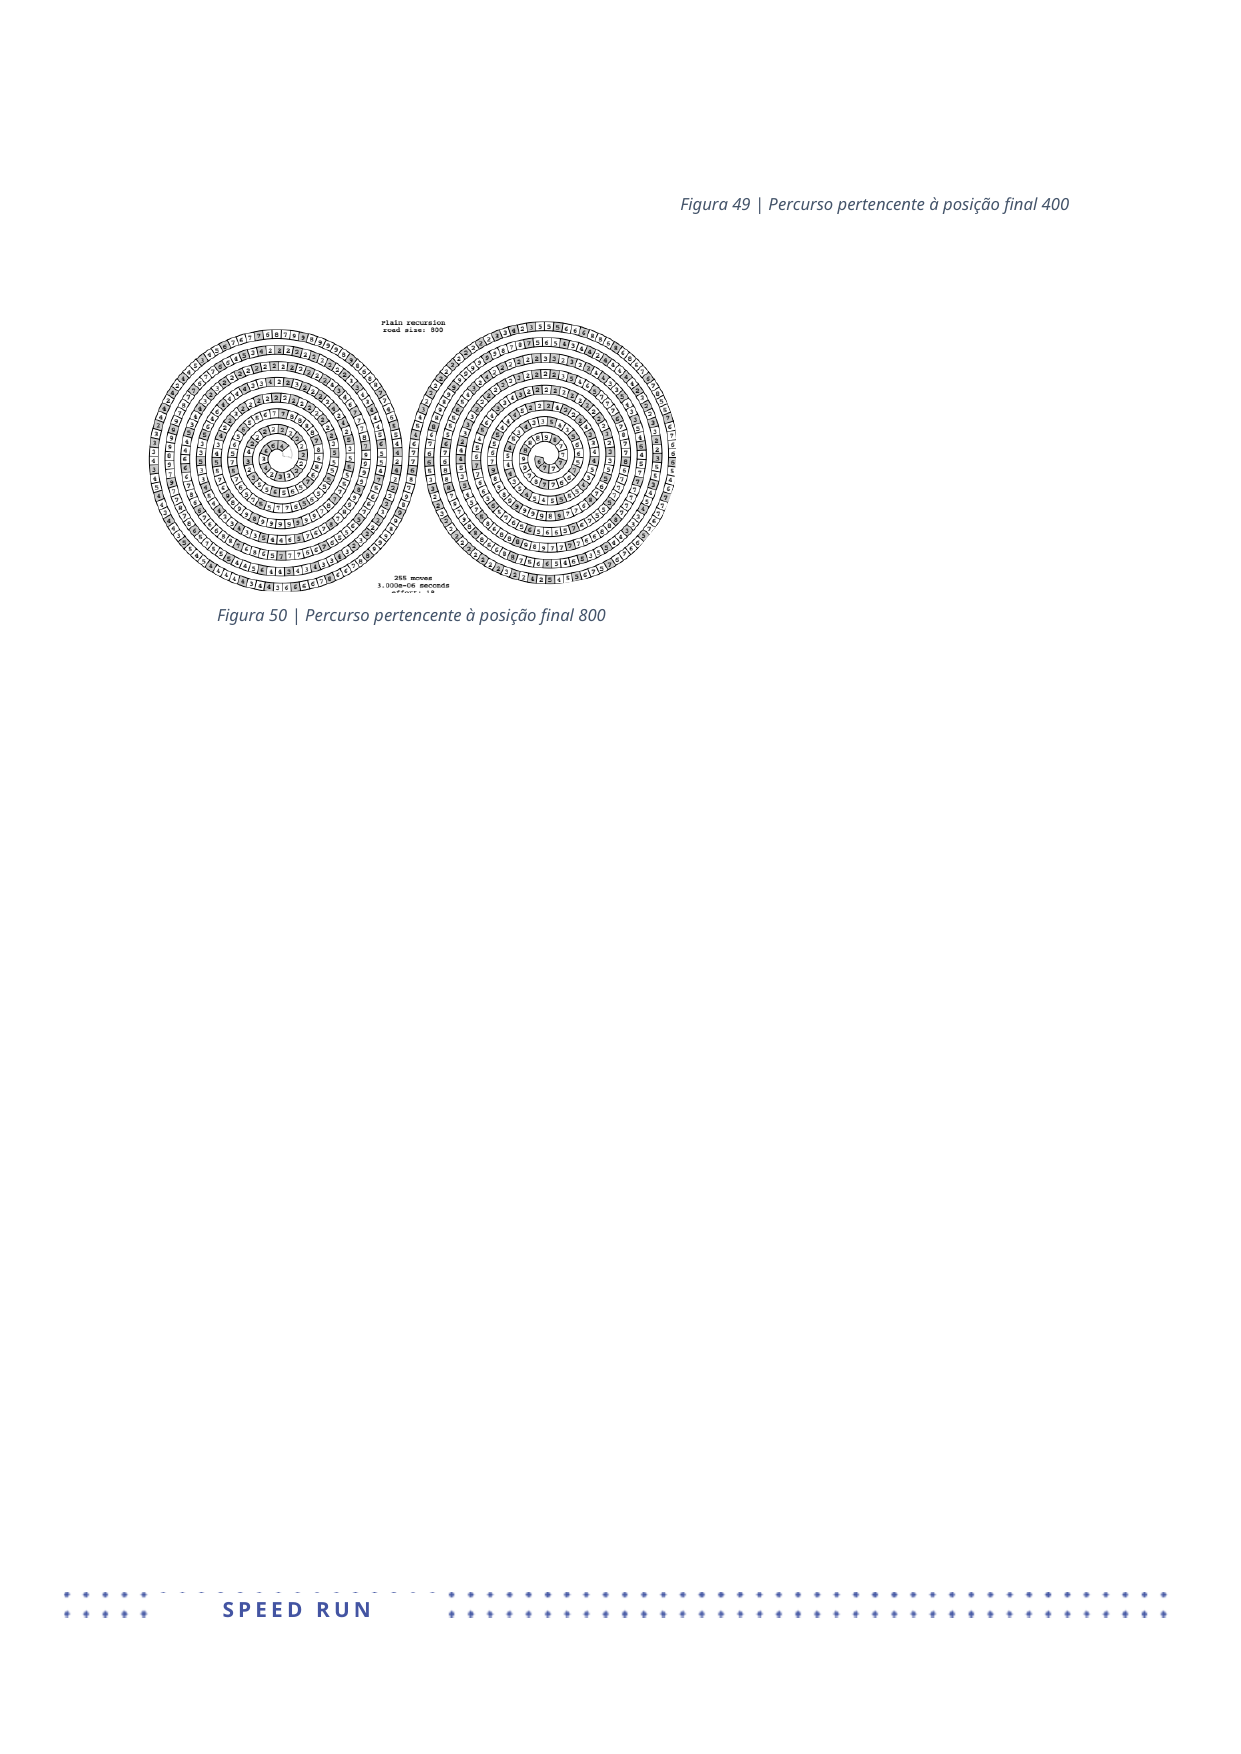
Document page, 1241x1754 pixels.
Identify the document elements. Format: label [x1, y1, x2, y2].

picture [63, 1592, 1169, 1618]
